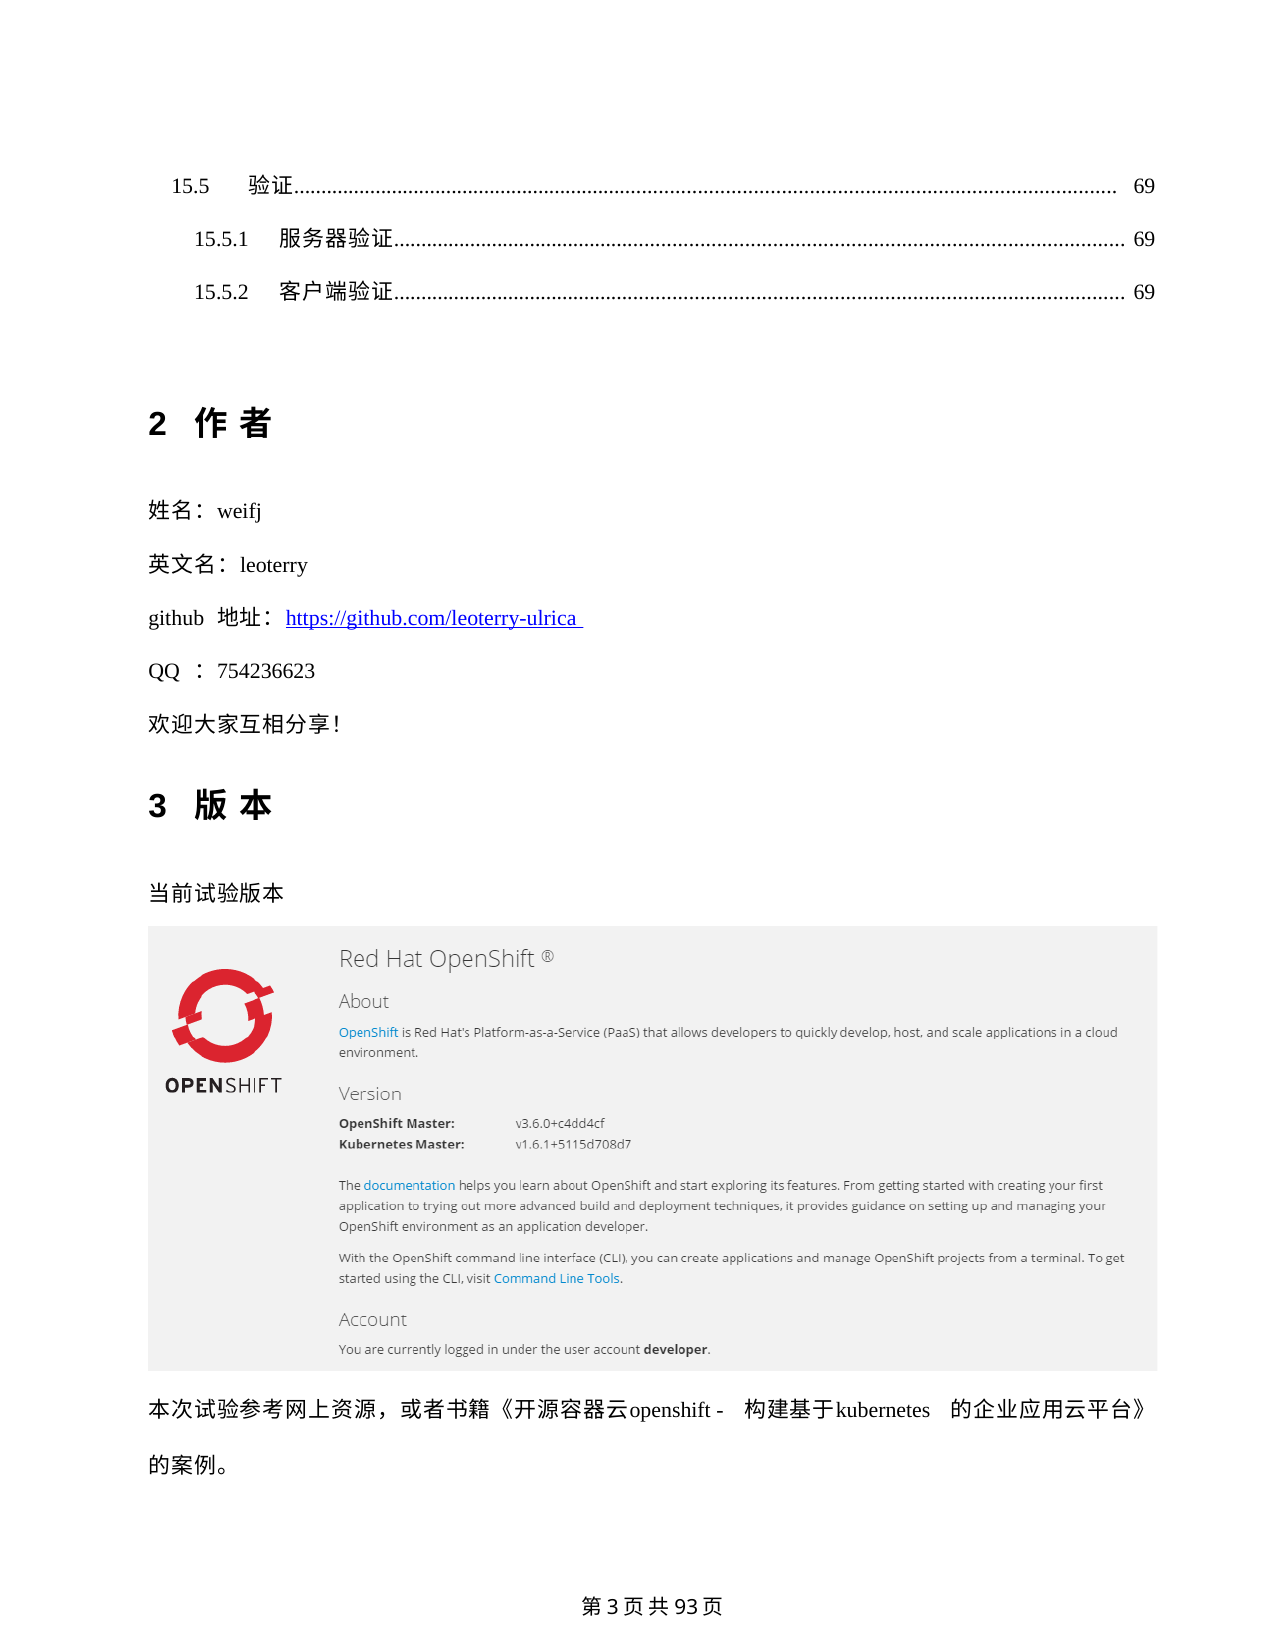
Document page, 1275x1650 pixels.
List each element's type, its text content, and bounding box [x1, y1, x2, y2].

text github地址：https://github.com/leoterry-ulrica [148, 597, 1156, 635]
text 欢迎大家互相分享！ [148, 704, 1156, 741]
text 英文名：leoterry [148, 544, 1156, 581]
text 本次试验参考网上资源，或者书籍《开源容器云openshift -构建基于kubernetes的企业应用云平台》的案例。 [148, 1389, 1156, 1483]
text 姓名：weifj [148, 491, 1156, 528]
subtitle 版本 [148, 766, 1156, 841]
subtitle 作者 [148, 383, 1156, 458]
text 当前试验版本 [148, 873, 1156, 911]
text QQ：754236623 [148, 651, 1156, 688]
picture [148, 926, 1158, 1371]
